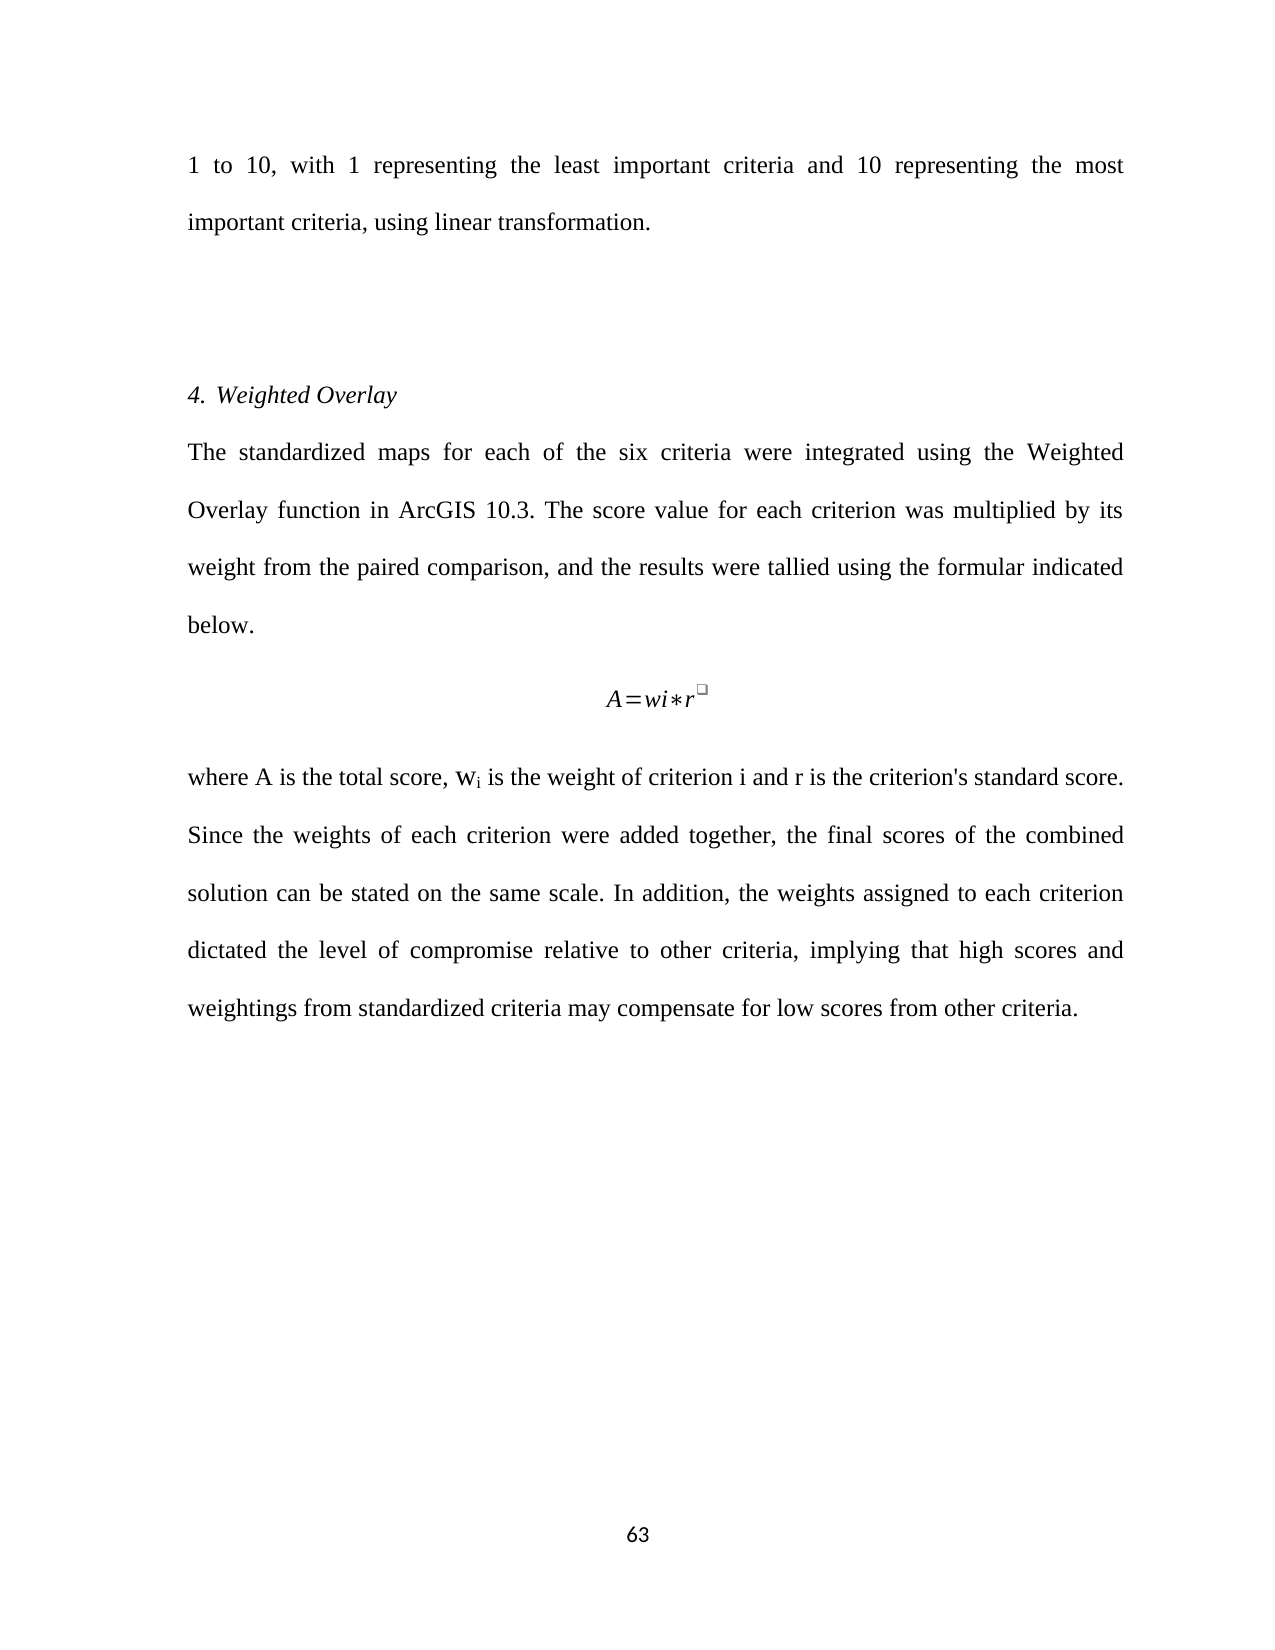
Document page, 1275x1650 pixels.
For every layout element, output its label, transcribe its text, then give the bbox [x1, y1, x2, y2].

text The standardized maps for each of the six criteria were integrated using the Weighted Overlay function in ArcGIS 10.3. The score value for each criterion was multiplied by its weight from the paired comparison, and the results were tallied using the formular indicated below. [187, 437, 1125, 639]
list Weighted Overlay [187, 380, 1125, 409]
text where A is the total score, wi is the weight of criterion i and r is the criterion's standard score. Since the weights of each criterion were added together, the final scores of the combined solution can be stated on the same scale. In addition, the weights assigned to each criterion dictated the level of compromise relative to other criteria, implying that high scores and weightings from standardized criteria may compensate for low scores from other criteria. [187, 758, 1125, 1022]
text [187, 150, 1125, 236]
